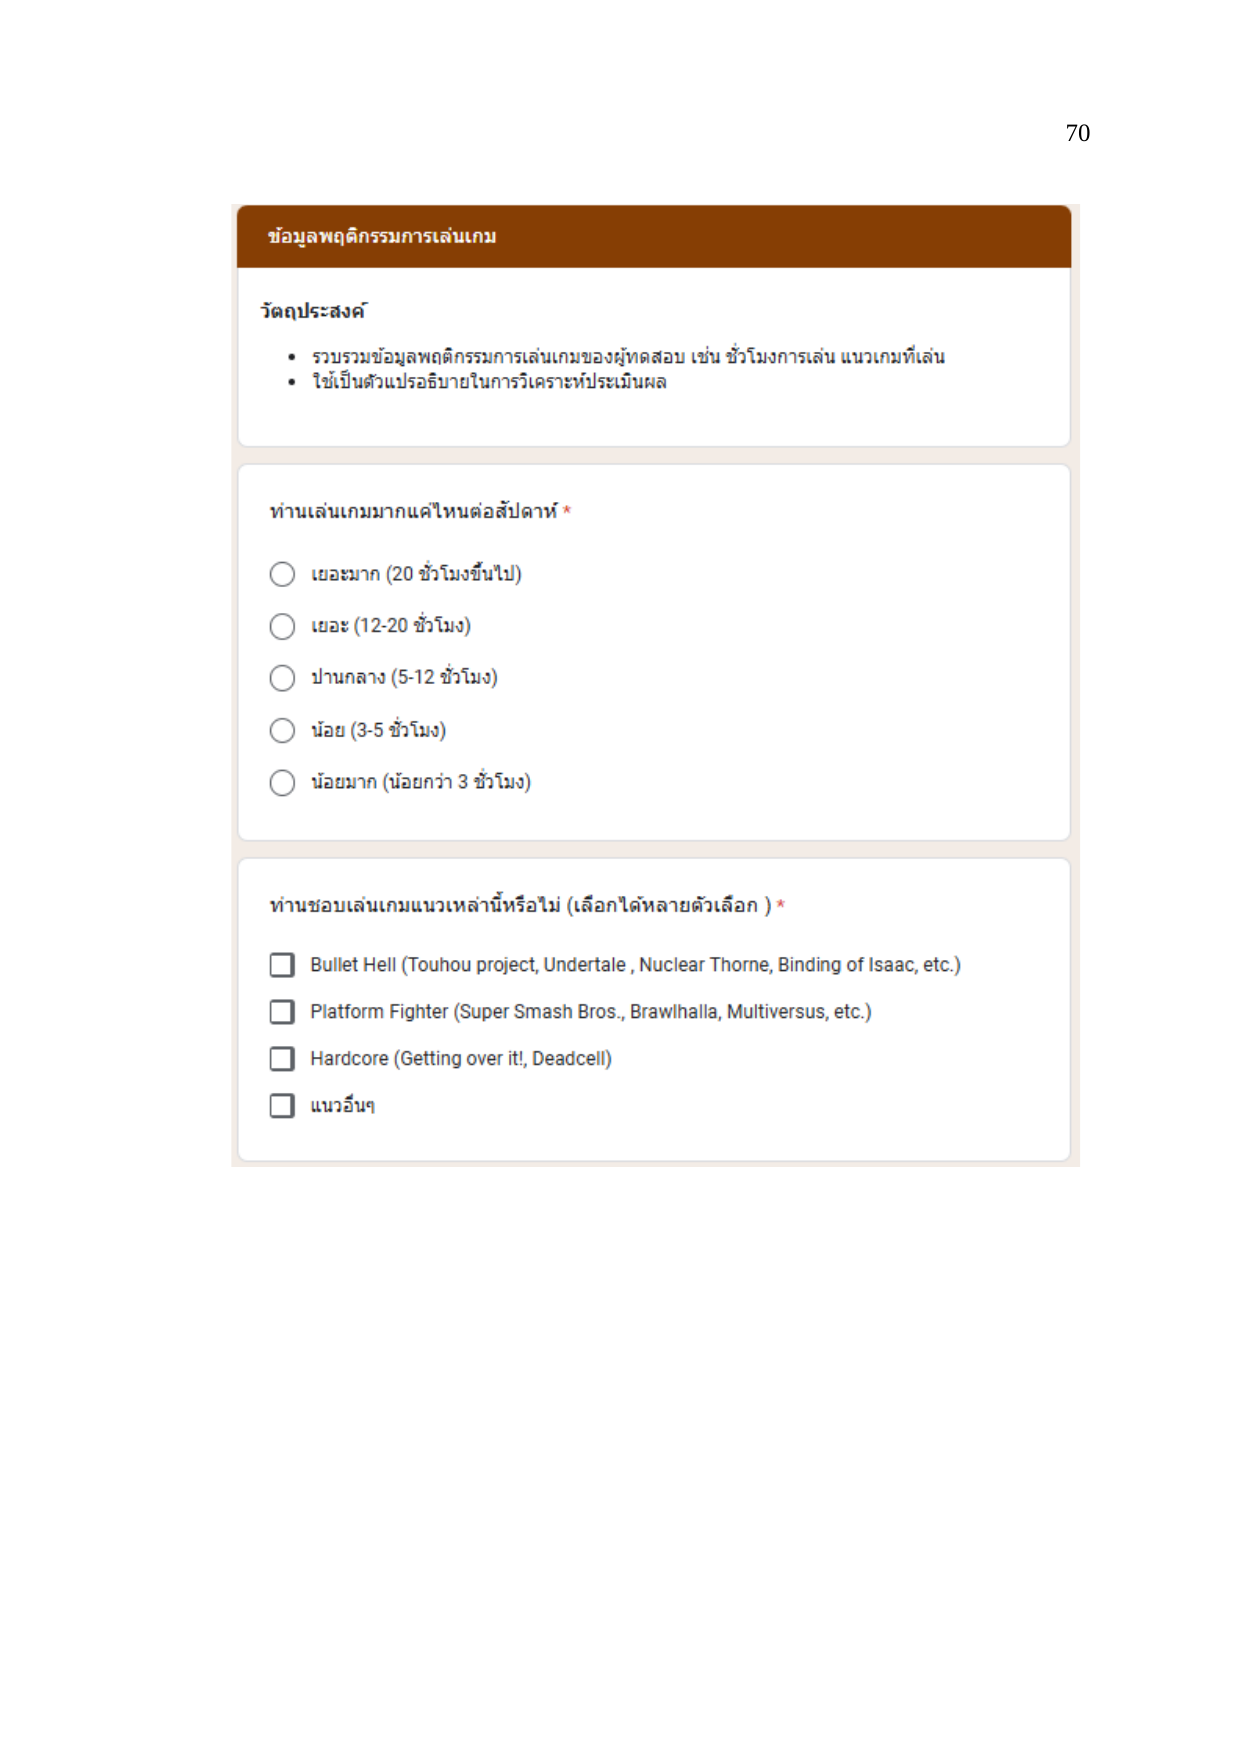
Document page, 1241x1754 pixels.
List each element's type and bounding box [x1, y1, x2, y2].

picture [231, 204, 1081, 1167]
